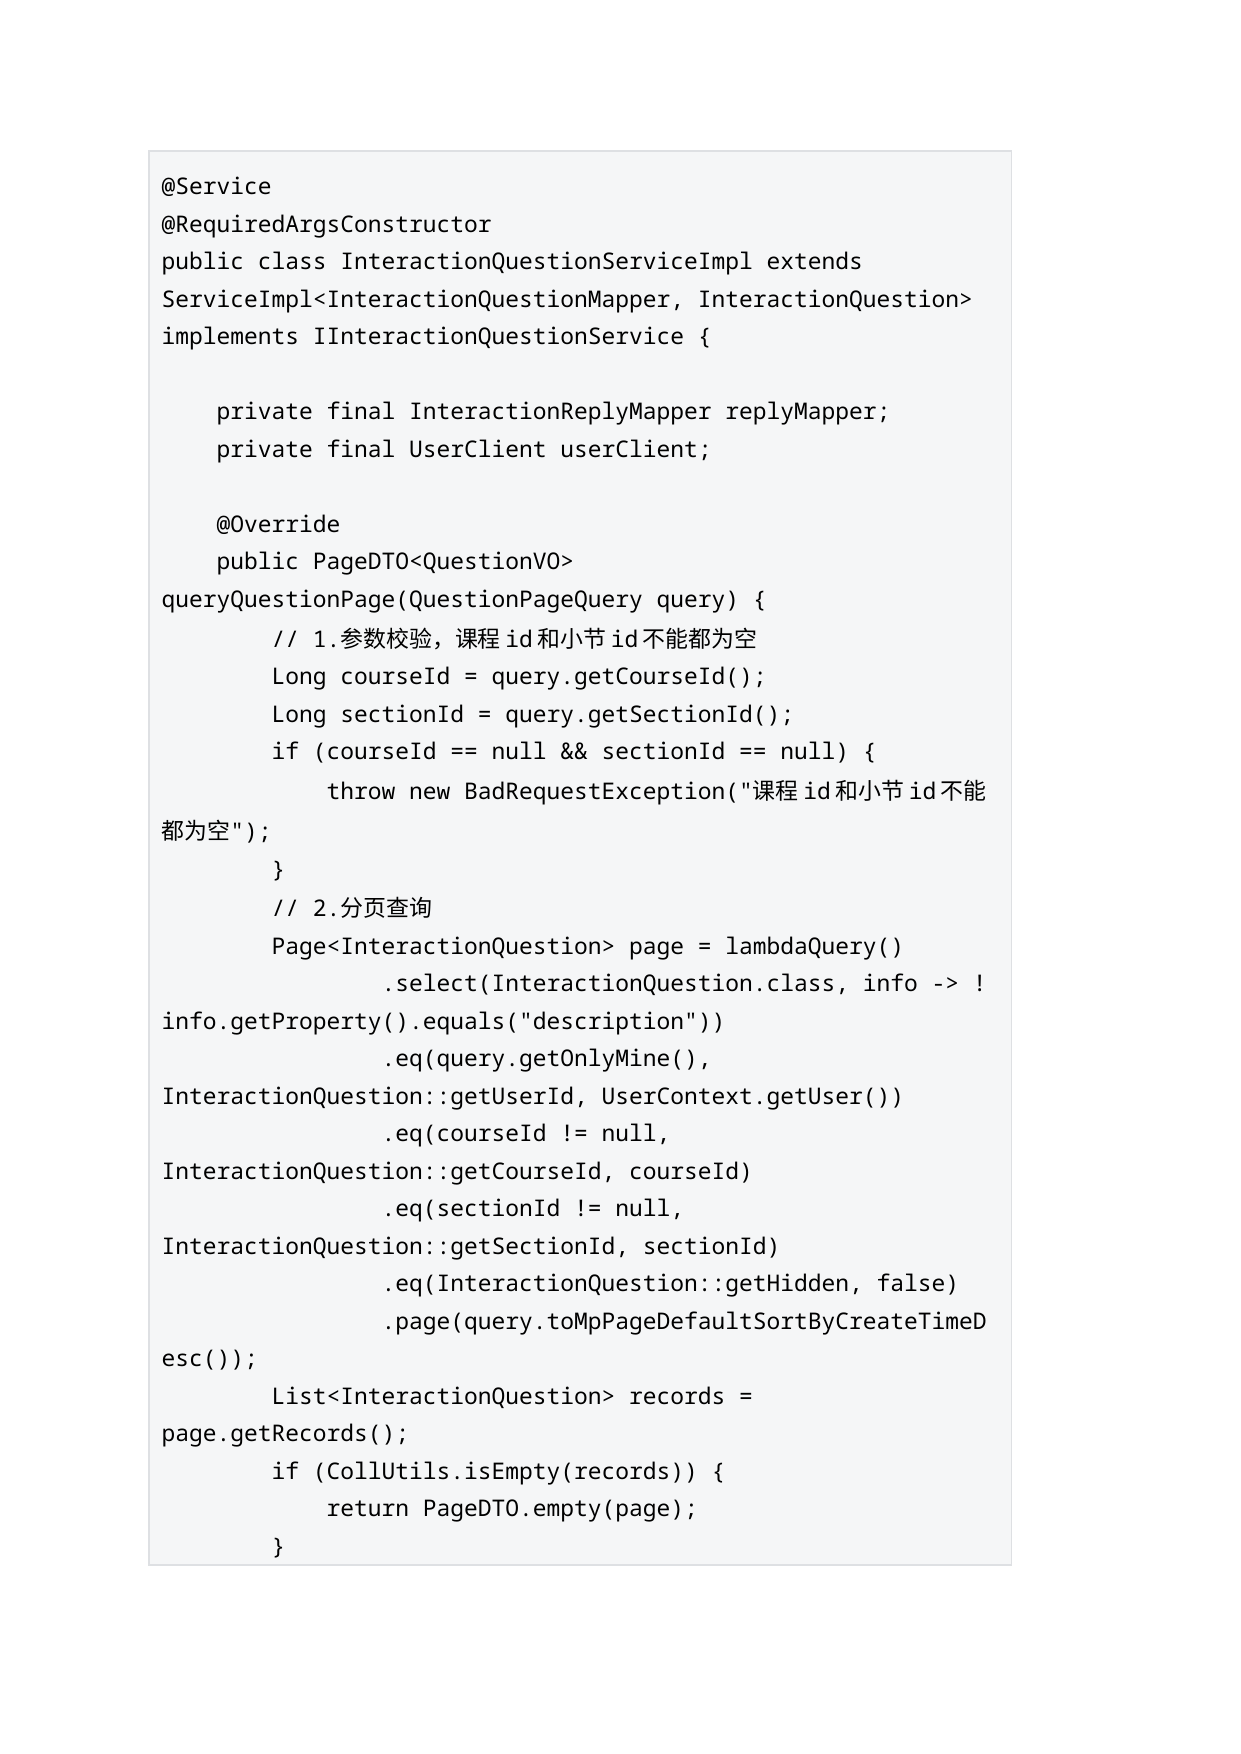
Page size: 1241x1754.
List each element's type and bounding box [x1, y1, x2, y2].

table_header [150, 152, 1011, 1564]
